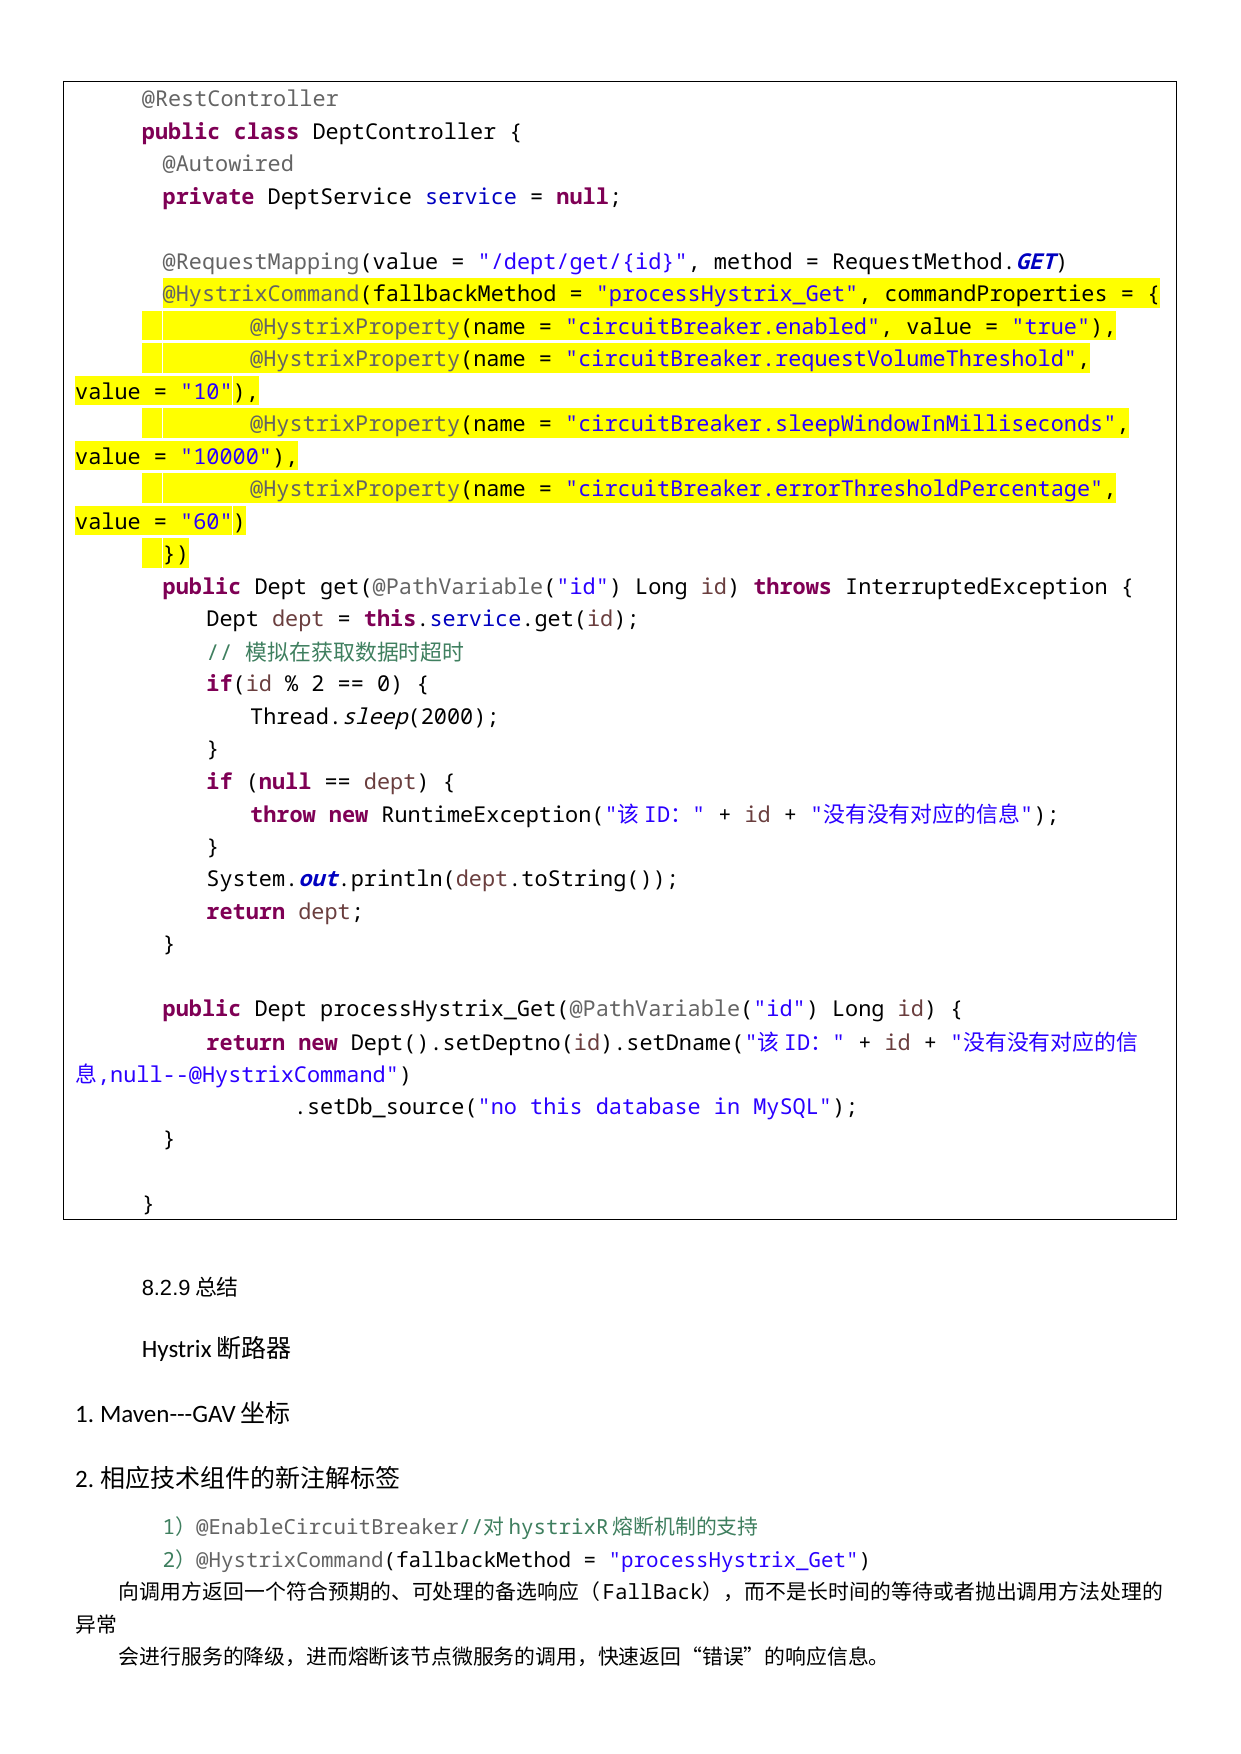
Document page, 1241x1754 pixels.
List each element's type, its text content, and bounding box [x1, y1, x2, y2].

list 会进行服务的降级，进而熔断该节点微服务的调用，快速返回“错误”的响应信息。 [75, 1639, 1165, 1672]
list Maven---GAV坐标 [75, 1379, 1165, 1444]
list 相应技术组件的新注解标签 [75, 1444, 1165, 1509]
subtitle 8.2.9总结 [75, 1269, 1165, 1302]
list @EnableCircuitBreaker//对hystrixR熔断机制的支持 [119, 1509, 1165, 1542]
text Hystrix断路器 [75, 1314, 1165, 1379]
table_header @RestController public class DeptController { @Autowired private DeptService service = null; @RequestMapping(value = "/dept/get/{id}", method = RequestMethod.GET) @HystrixCommand(fallbackMethod = "processHystrix_Get", commandProperties = { @HystrixProperty(name = "circuitBreaker.enabled", value = "true"), @HystrixProperty(name = "circuitBreaker.requestVolumeThreshold", value = "10"), @HystrixProperty(name = "circuitBreaker.sleepWindowInMilliseconds", value = "10000"), @HystrixProperty(name = "circuitBreaker.errorThresholdPercentage", value = "60") }) public Dept get(@PathVariable("id") Long id) throws InterruptedException { Dept dept = this.service.get(id); // 模拟在获取数据时超时 if(id % 2 == 0) { Thread.sleep(2000); } if (null == dept) { throw new RuntimeException("该ID：" + id + "没有没有对应的信息"); } System.out.println(dept.toString()); return dept; } public Dept processHystrix_Get(@PathVariable("id") Long id) { return new Dept().setDeptno(id).setDname("该ID：" + id + "没有没有对应的信息,null--@HystrixCommand") .setDb_source("no this database in MySQL"); } } [64, 82, 1176, 1219]
list @HystrixCommand(fallbackMethod = "processHystrix_Get") [119, 1542, 1165, 1574]
list 向调用方返回一个符合预期的、可处理的备选响应（FallBack），而不是长时间的等待或者抛出调用方法处理的异常 [75, 1574, 1165, 1639]
